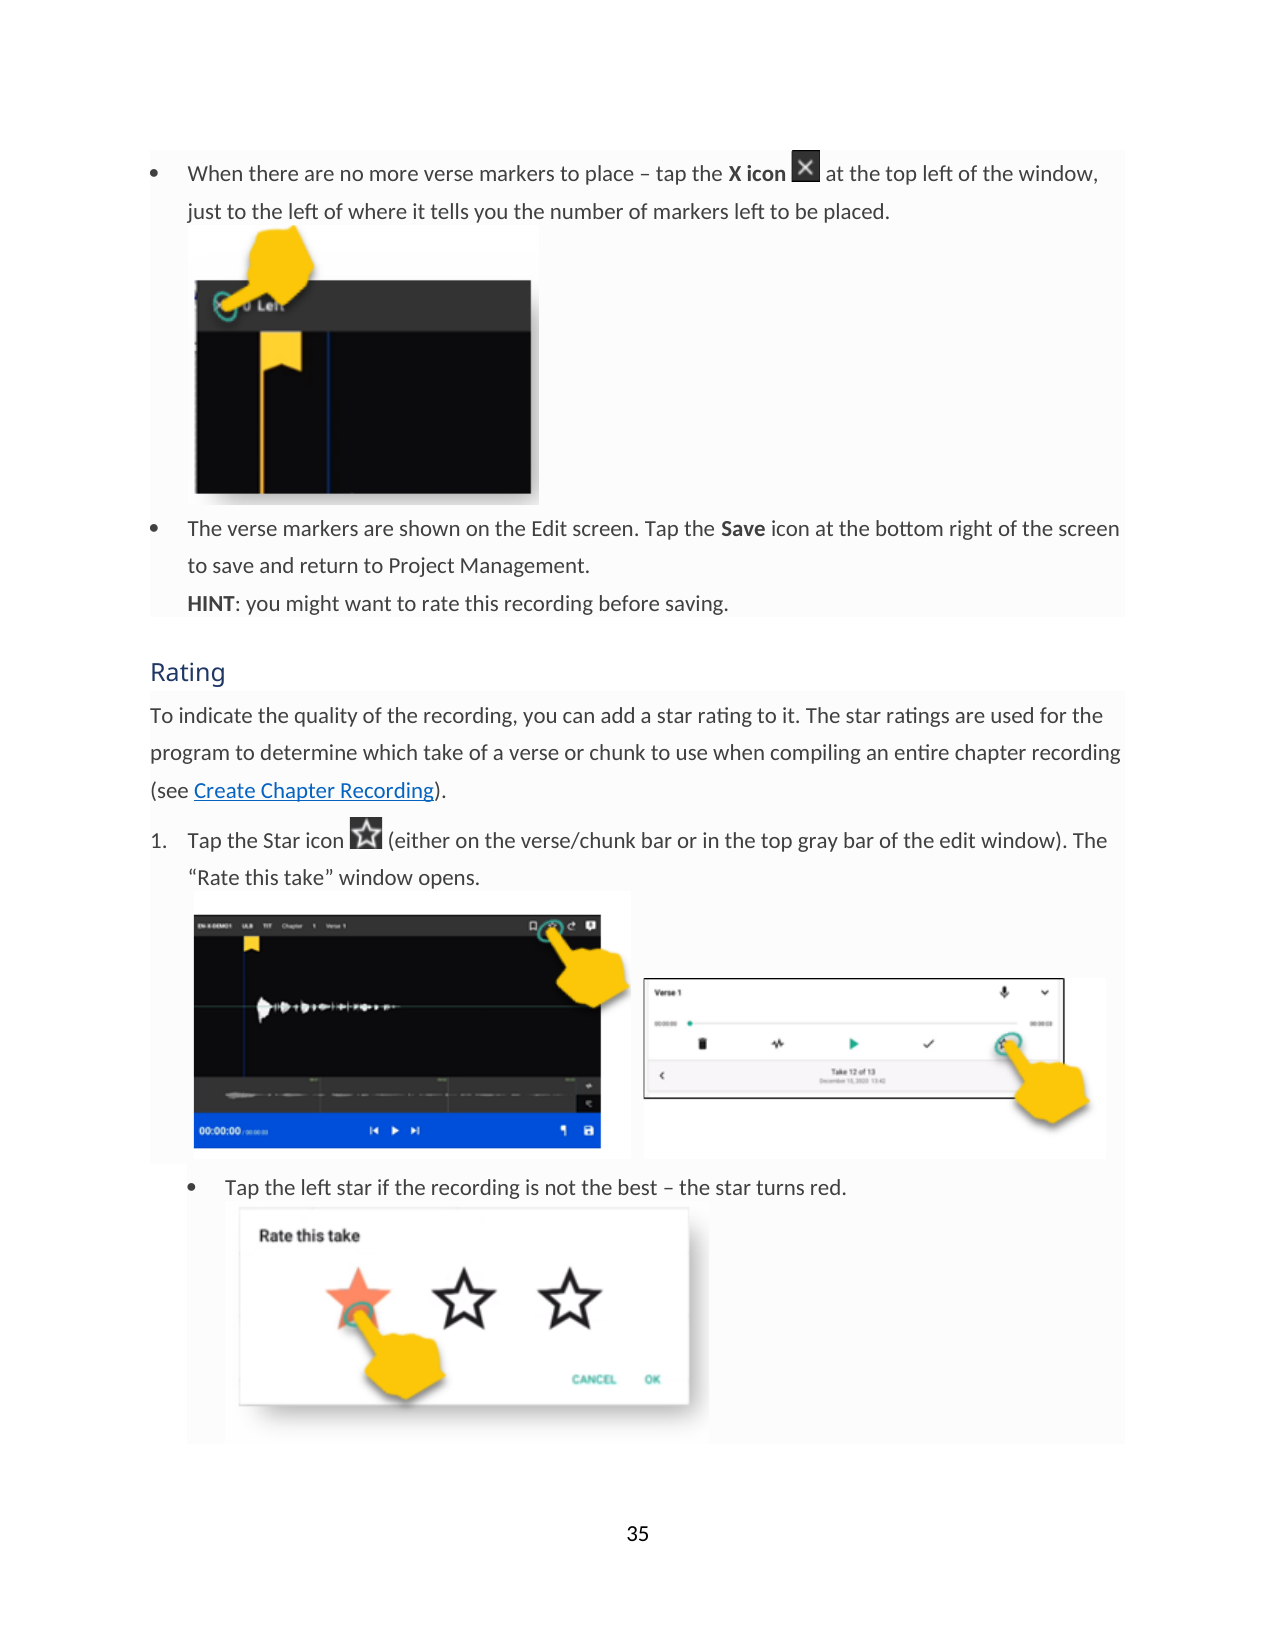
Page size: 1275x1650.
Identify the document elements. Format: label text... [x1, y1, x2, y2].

picture [643, 978, 1107, 1159]
picture [791, 150, 820, 182]
list The verse markers are shown on the Edit screen. Tap the Save icon at the bottom right of the screen to save and return to Project Management. HINT: you might want to rate this recording before saving. [150, 504, 1125, 617]
text To indicate the quality of the recording, you can add a star rating to it. The star ratings are used for the program to determine which take of a verse or chunk to use when compiling an entire chapter recording (see Create Chapter Recording). [150, 691, 1125, 804]
subtitle Rating [150, 654, 1125, 689]
picture [187, 225, 539, 505]
picture [193, 891, 632, 1159]
picture [225, 1201, 710, 1444]
picture [349, 817, 383, 849]
